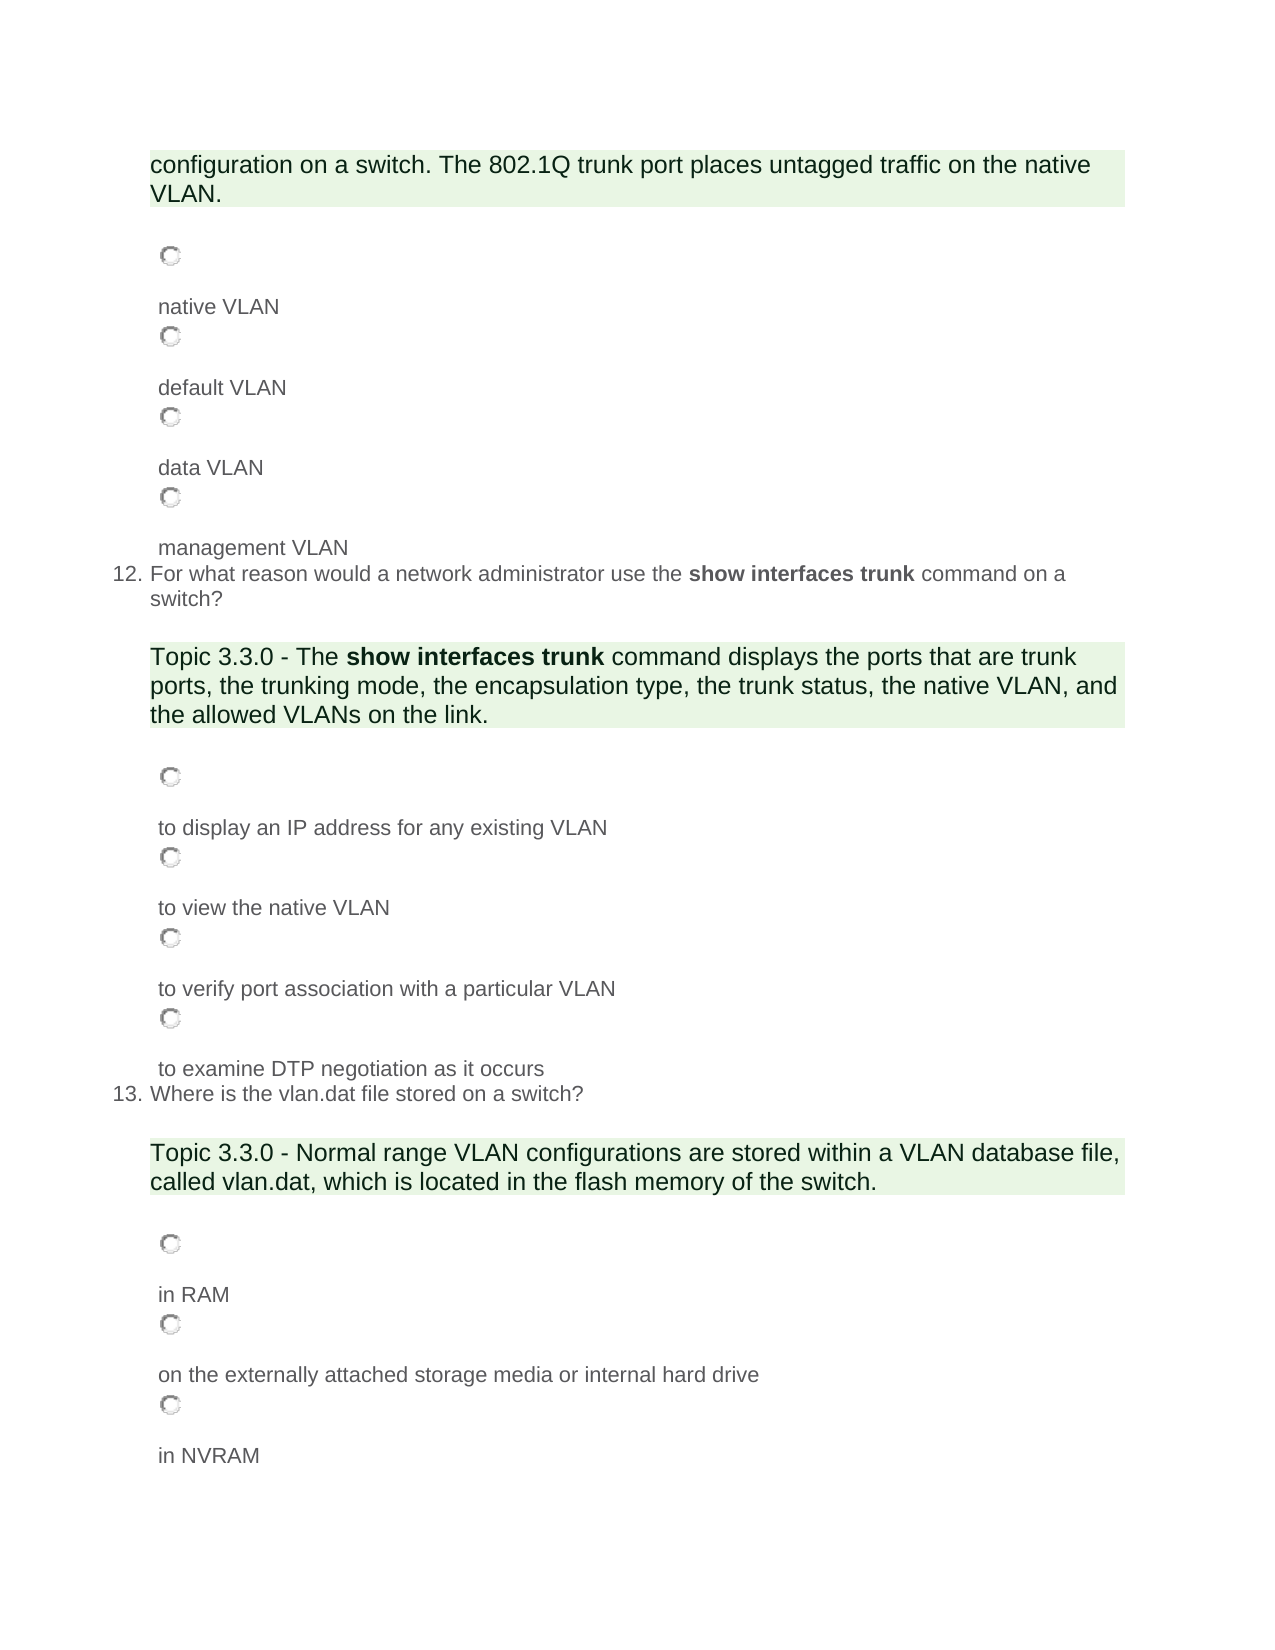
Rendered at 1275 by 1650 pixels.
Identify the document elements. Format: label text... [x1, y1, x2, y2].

list For what reason would a network administrator use the show interfaces trunk command on a switch? [112, 560, 1125, 611]
text management VLAN [158, 535, 1125, 560]
text to display an IP address for any existing VLAN [158, 815, 1125, 840]
text to examine DTP negotiation as it occurs [158, 1056, 1125, 1081]
text to verify port association with a particular VLAN [158, 976, 1125, 1001]
text to view the native VLAN [158, 895, 1125, 920]
text data VLAN [158, 455, 1125, 480]
list Where is the vlan.dat file stored on a switch? [112, 1081, 1125, 1106]
text native VLAN [158, 294, 1125, 319]
text default VLAN [158, 374, 1125, 399]
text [150, 150, 1125, 207]
text Topic 3.3.0 - Normal range VLAN configurations are stored within a VLAN database file, called vlan.dat, which is located in the flash memory of the switch. [150, 1138, 1125, 1195]
text on the externally attached storage media or internal hard drive [158, 1362, 1125, 1387]
text in RAM [158, 1282, 1125, 1307]
text in NVRAM [158, 1442, 1125, 1468]
text Topic 3.3.0 - The show interfaces trunk command displays the ports that are trunk ports, the trunking mode, the encapsulation type, the trunk status, the native VLAN, and the allowed VLANs on the link. [150, 642, 1125, 728]
